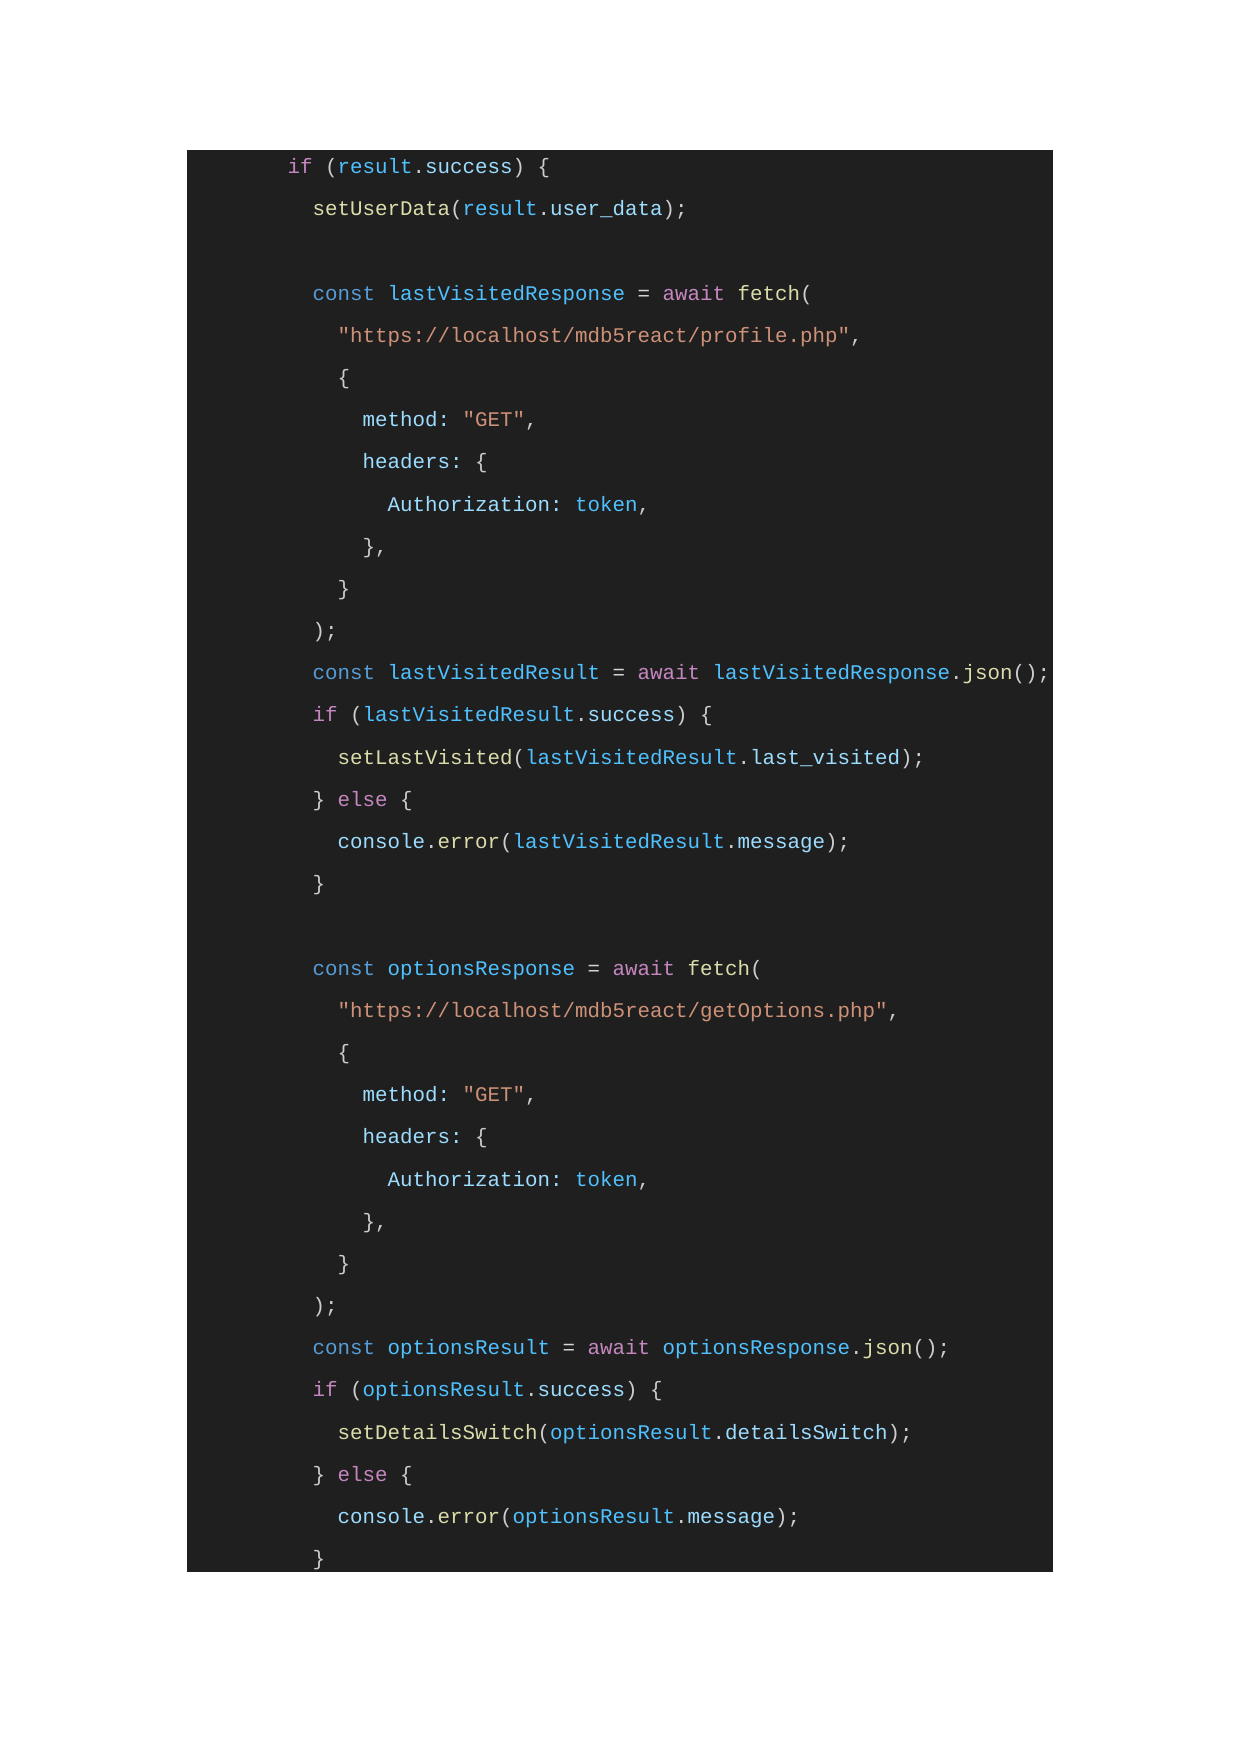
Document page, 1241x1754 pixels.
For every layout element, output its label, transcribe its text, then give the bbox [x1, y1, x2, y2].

text console.error(lastVisitedResult.message); [187, 825, 1053, 855]
text setUserData(result.user_data); [187, 192, 1053, 222]
text method: "GET", [187, 1078, 1053, 1108]
text const optionsResponse = await fetch( [187, 952, 1053, 981]
text Authorization: token, [187, 487, 1053, 517]
text setDetailsSwitch(optionsResult.detailsSwitch); [187, 1416, 1053, 1445]
text } else { [187, 1458, 1053, 1487]
text { [187, 361, 1053, 391]
text if (lastVisitedResult.success) { [187, 698, 1053, 728]
text } else { [187, 783, 1053, 812]
text } [187, 572, 1053, 602]
text if (result.success) { [187, 150, 1053, 180]
text } [187, 1247, 1053, 1277]
text } [187, 1542, 1053, 1572]
text ); [187, 1289, 1053, 1319]
text }, [187, 1205, 1053, 1234]
text console.error(optionsResult.message); [187, 1500, 1053, 1530]
text Authorization: token, [187, 1162, 1053, 1192]
text const optionsResult = await optionsResponse.json(); [187, 1331, 1053, 1361]
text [187, 319, 1053, 348]
text } [187, 867, 1053, 897]
text { [187, 1036, 1053, 1066]
text if (optionsResult.success) { [187, 1373, 1053, 1403]
text const lastVisitedResponse = await fetch( [187, 277, 1053, 306]
text const lastVisitedResult = await lastVisitedResponse.json(); [187, 656, 1053, 686]
text method: "GET", [187, 403, 1053, 433]
text }, [187, 530, 1053, 559]
text "https://localhost/mdb5react/getOptions.php", [187, 994, 1053, 1023]
text headers: { [187, 1120, 1053, 1150]
text ); [187, 614, 1053, 644]
text headers: { [187, 445, 1053, 475]
text setLastVisited(lastVisitedResult.last_visited); [187, 741, 1053, 770]
